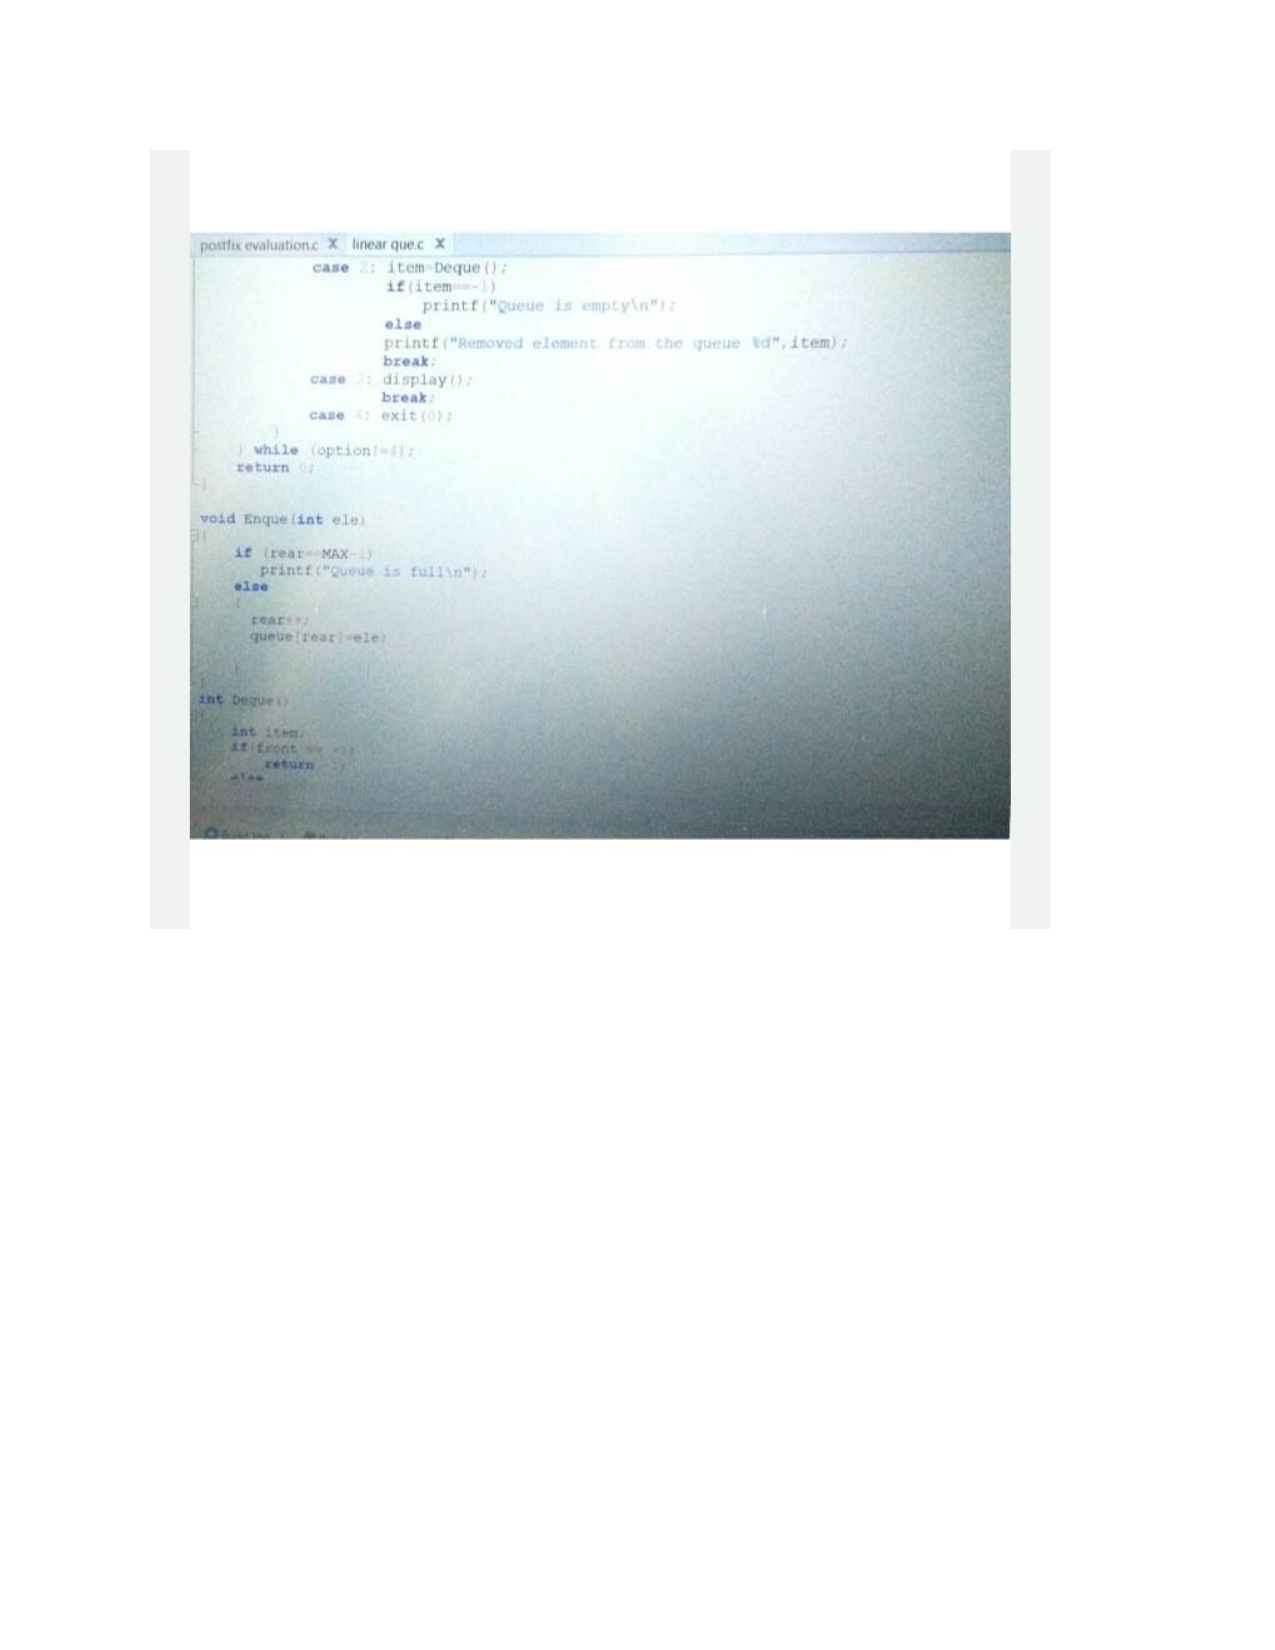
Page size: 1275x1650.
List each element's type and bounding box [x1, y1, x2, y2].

picture [150, 150, 1050, 929]
